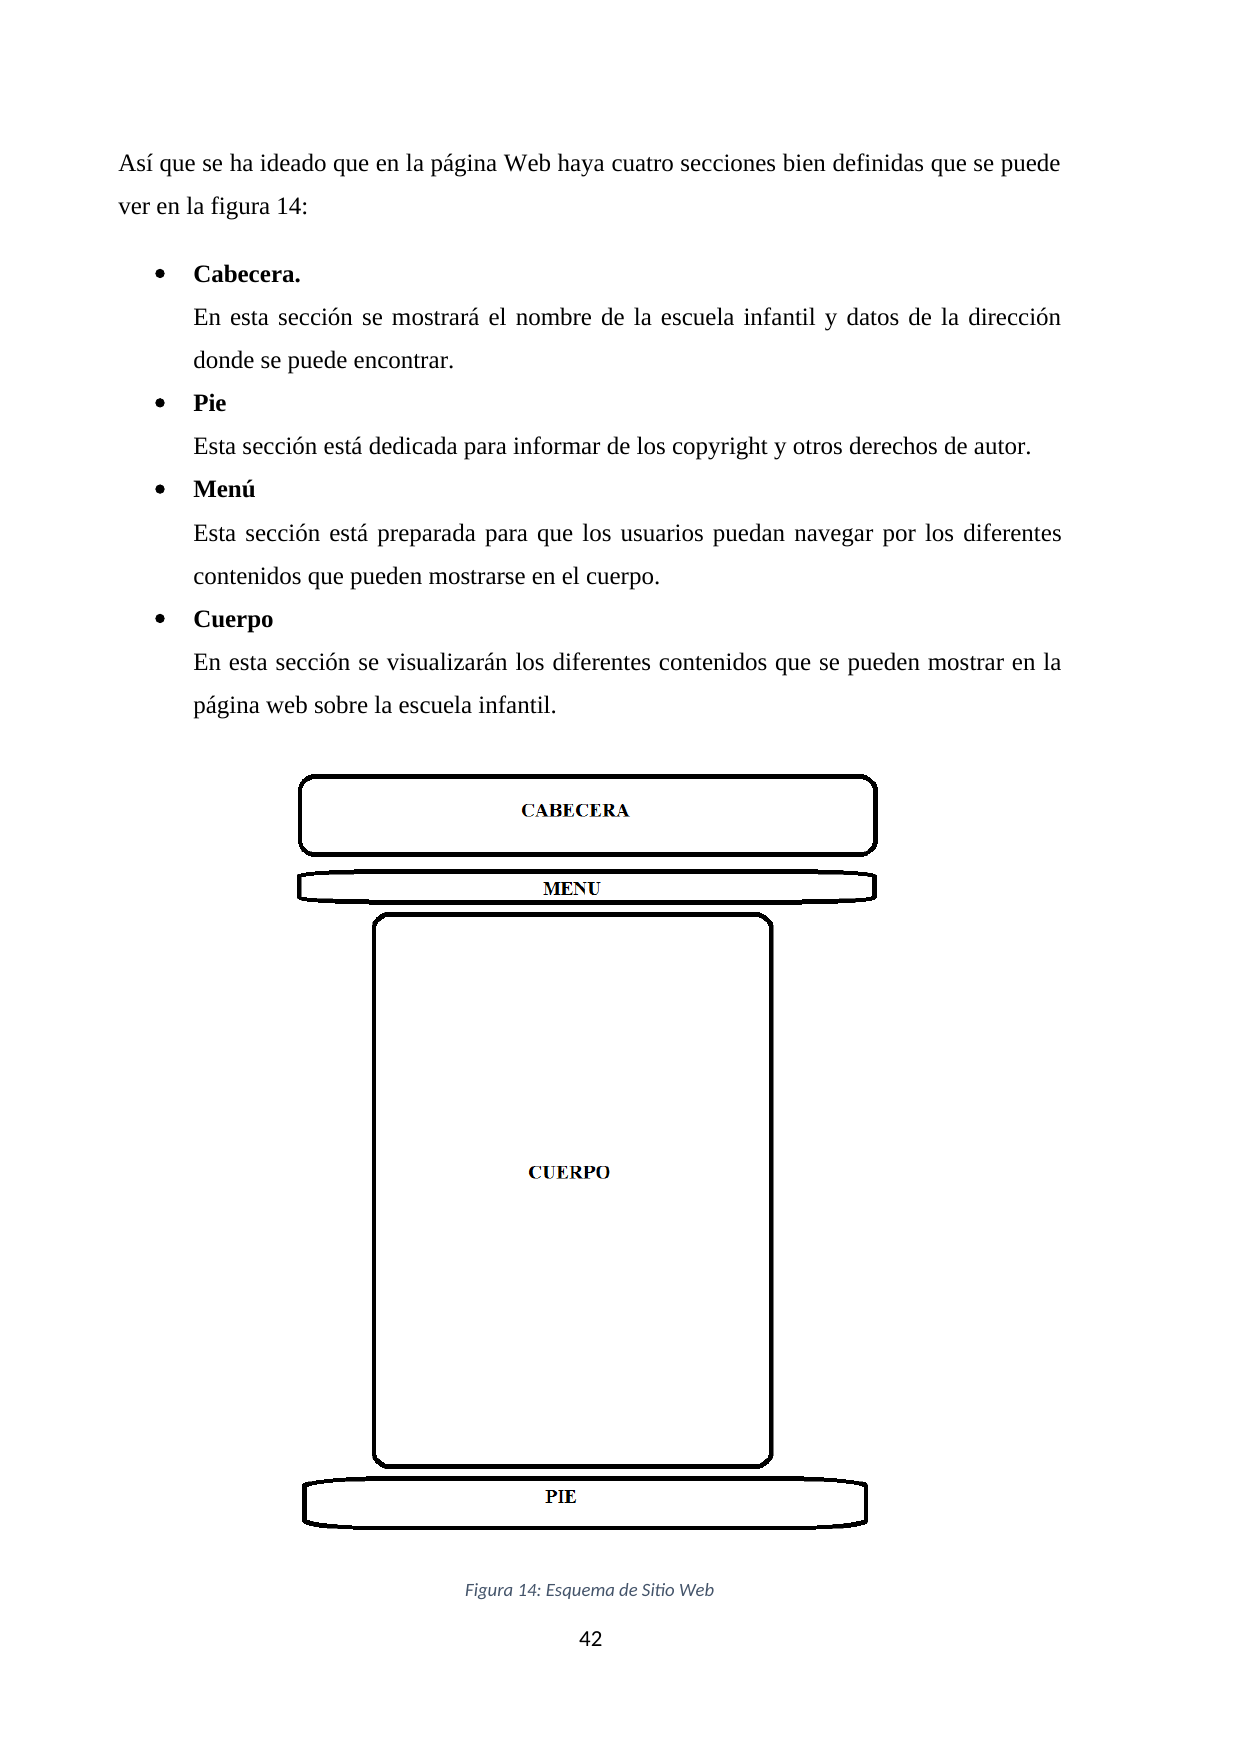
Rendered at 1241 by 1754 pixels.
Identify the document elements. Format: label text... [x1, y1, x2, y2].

list Esta sección está dedicada para informar de los copyright y otros derechos de autor. [193, 431, 1063, 460]
list Esta sección está preparada para que los usuarios puedan navegar por los diferentes contenidos que pueden mostrarse en el cuerpo. [193, 518, 1063, 589]
list Cuerpo [156, 604, 1063, 633]
list Pie [156, 388, 1063, 417]
list En esta sección se mostrará el nombre de la escuela infantil y datos de la dirección donde se puede encontrar. [193, 302, 1063, 374]
list En esta sección se visualizarán los diferentes contenidos que se pueden mostrar en la página web sobre la escuela infantil. [193, 647, 1063, 719]
picture [290, 758, 891, 1540]
list Menú [156, 474, 1063, 503]
list Cabecera. [156, 259, 1063, 288]
text Así que se ha ideado que en la página Web haya cuatro secciones bien definidas que se puede ver en la figura 14: [118, 148, 1063, 219]
